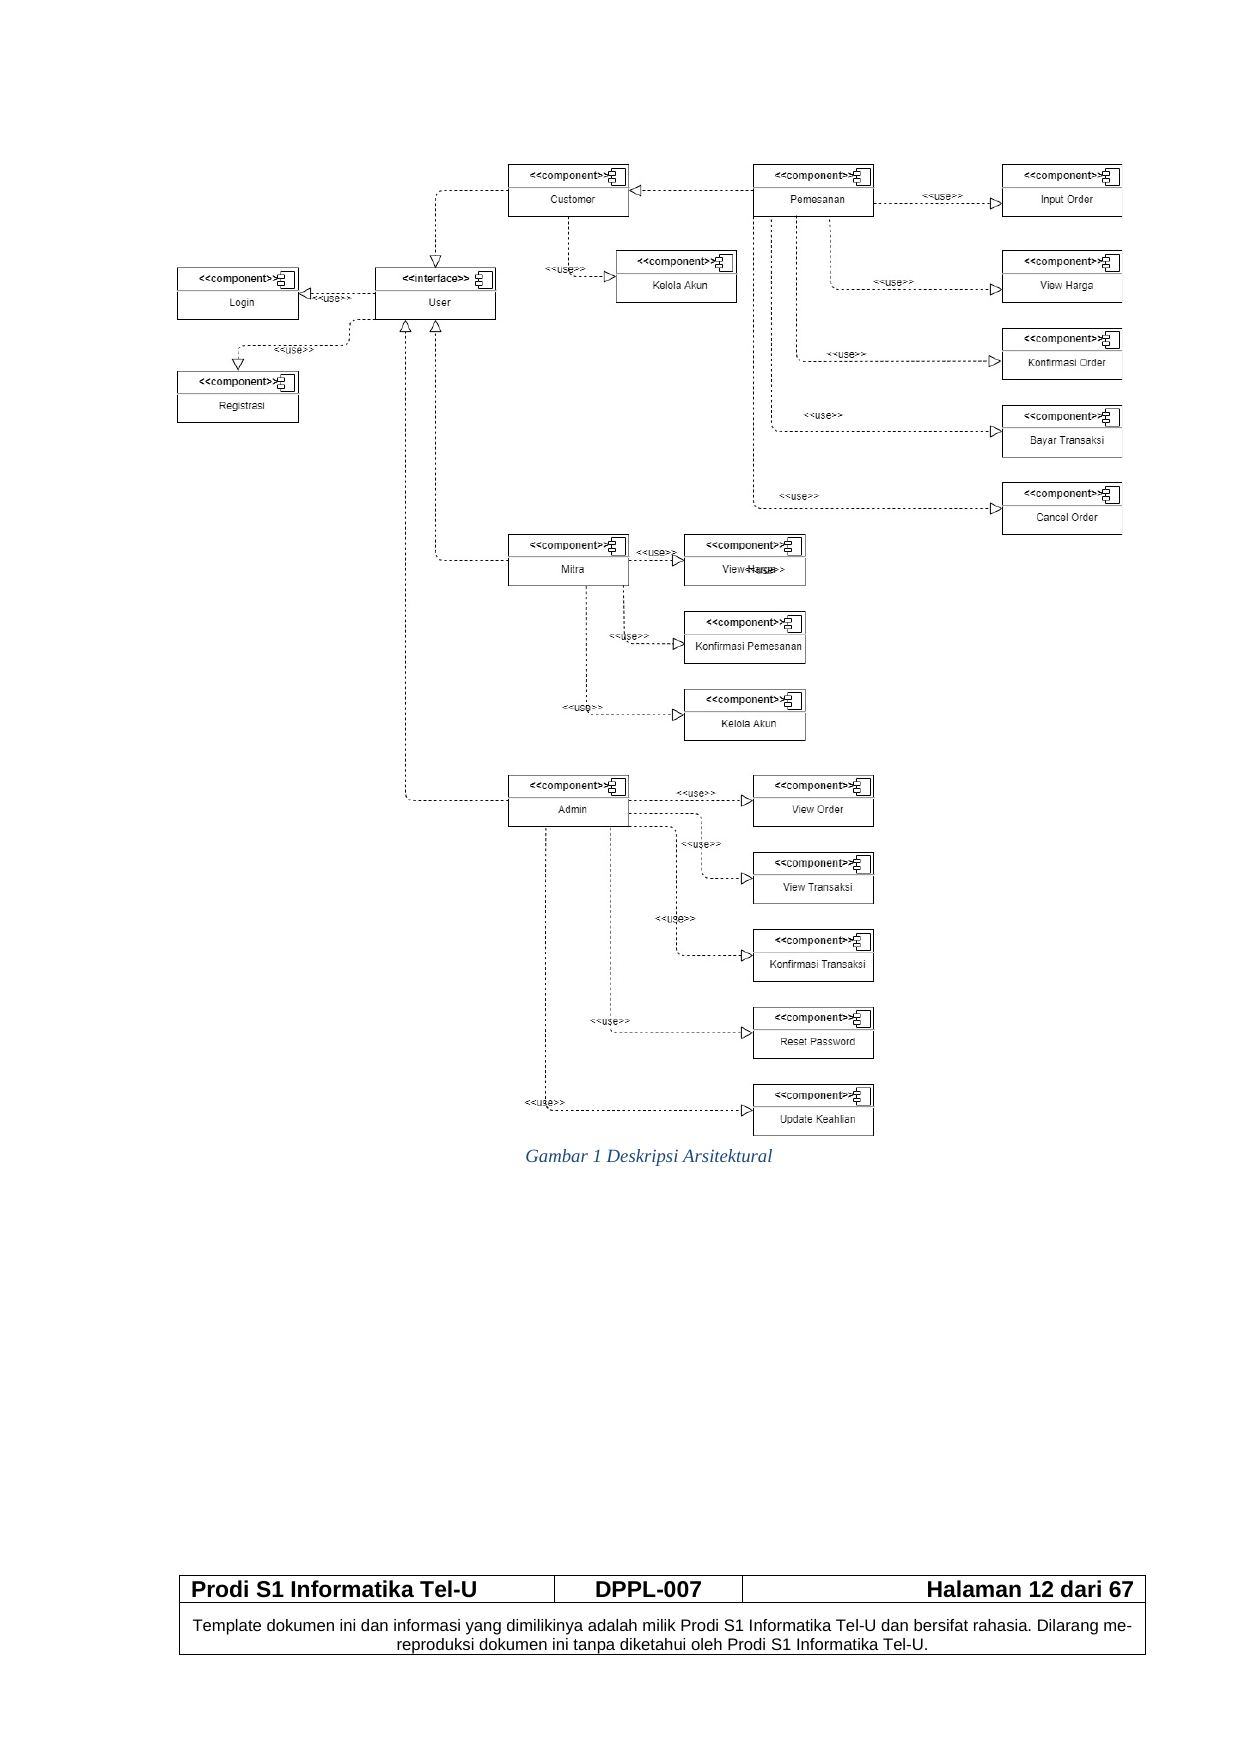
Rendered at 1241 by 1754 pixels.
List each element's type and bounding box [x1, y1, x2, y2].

picture [177, 164, 1123, 1136]
